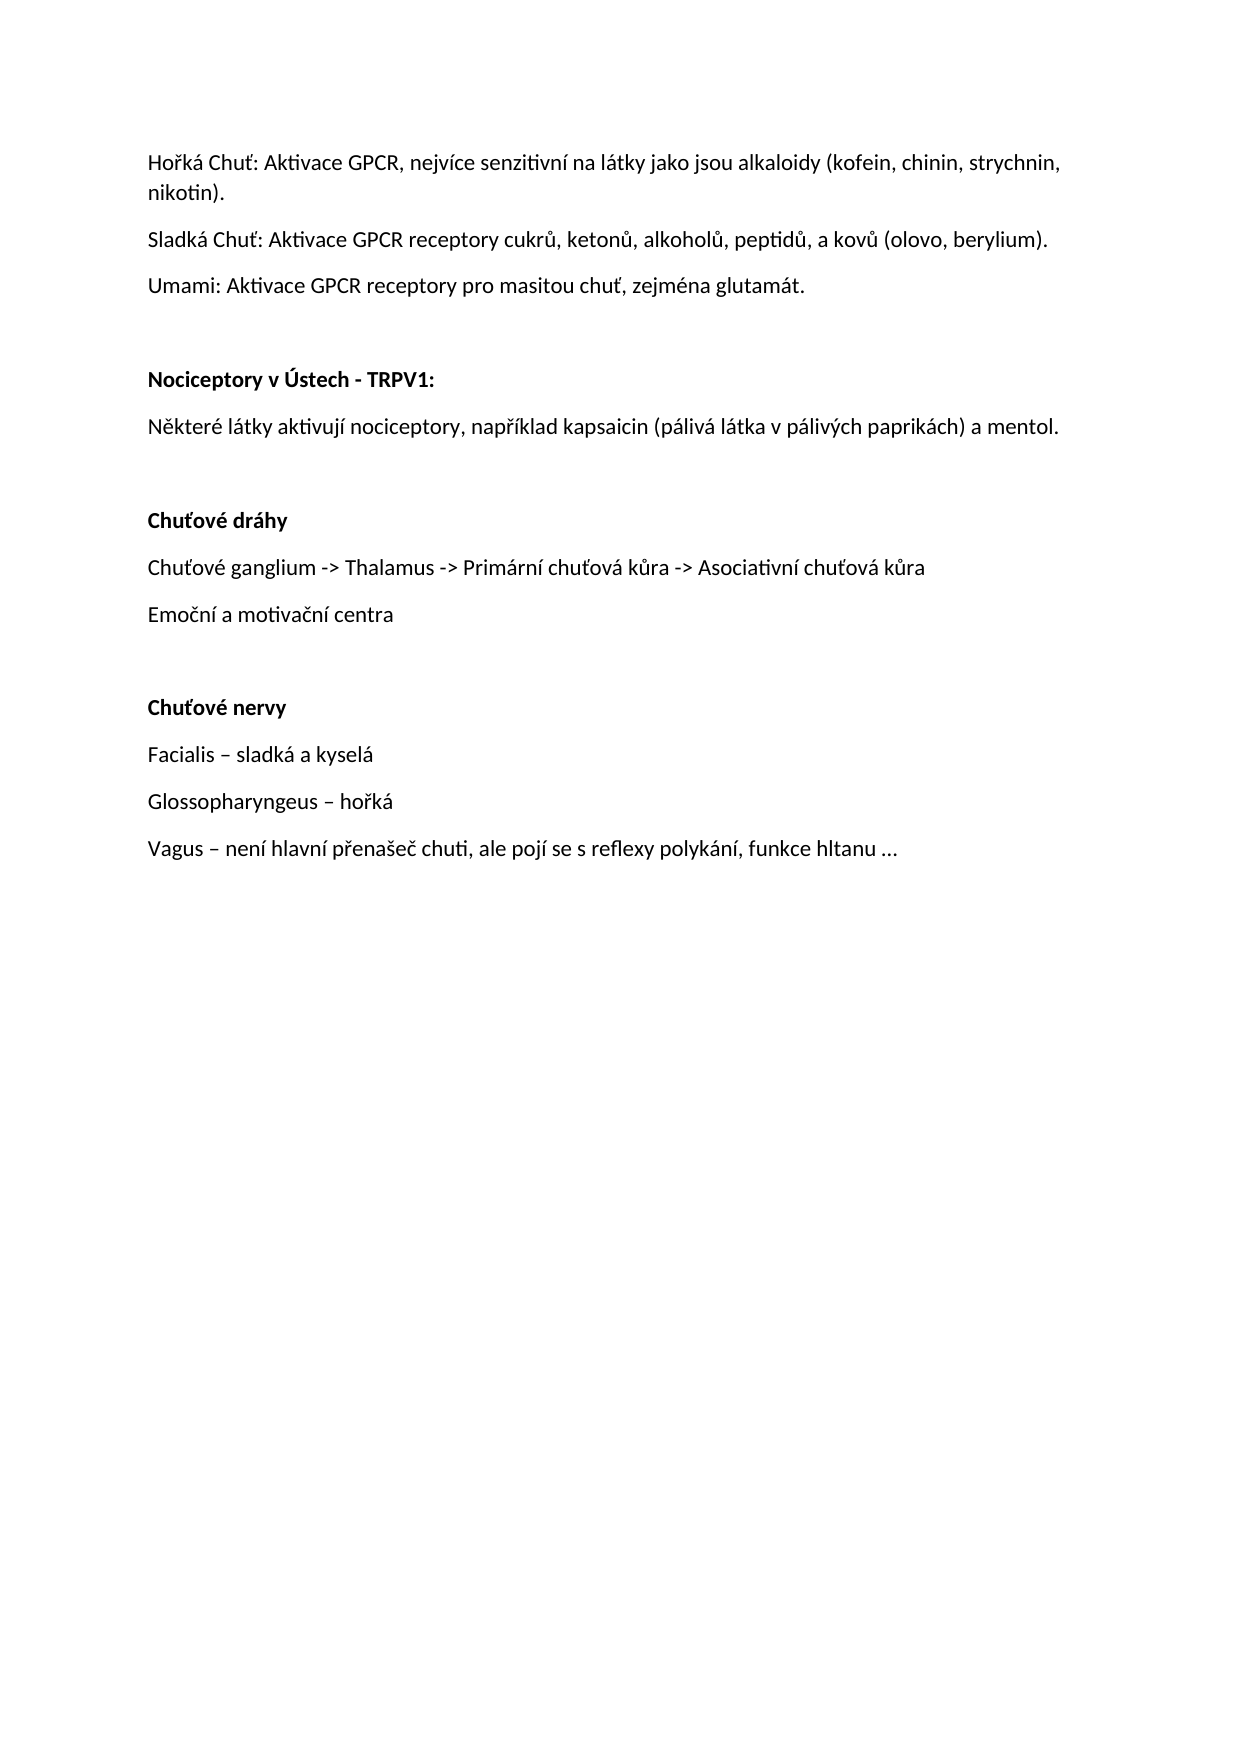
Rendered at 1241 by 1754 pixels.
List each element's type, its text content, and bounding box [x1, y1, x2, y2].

text Facialis – sladká a kyselá [148, 740, 1093, 768]
text Chuťové nervy [148, 693, 1093, 721]
text Chuťové dráhy [148, 506, 1093, 534]
text Glossopharyngeus – hořká [148, 787, 1093, 815]
text Umami: Aktivace GPCR receptory pro masitou chuť, zejména glutamát. [148, 272, 1093, 299]
text Některé látky aktivují nociceptory, například kapsaicin (pálivá látka v pálivých paprikách) a mentol. [148, 412, 1093, 440]
text Emoční a motivační centra [148, 600, 1093, 628]
text Sladká Chuť: Aktivace GPCR receptory cukrů, ketonů, alkoholů, peptidů, a kovů (olovo, berylium). [148, 225, 1093, 253]
text Vagus – není hlavní přenašeč chuti, ale pojí se s reflexy polykání, funkce hltanu … [148, 834, 1093, 862]
text Nociceptory v Ústech - TRPV1: [148, 365, 1093, 393]
text Hořká Chuť: Aktivace GPCR, nejvíce senzitivní na látky jako jsou alkaloidy (kofein, chinin, strychnin, nikotin). [148, 148, 1093, 206]
text Chuťové ganglium -> Thalamus -> Primární chuťová kůra -> Asociativní chuťová kůra [148, 553, 1093, 581]
